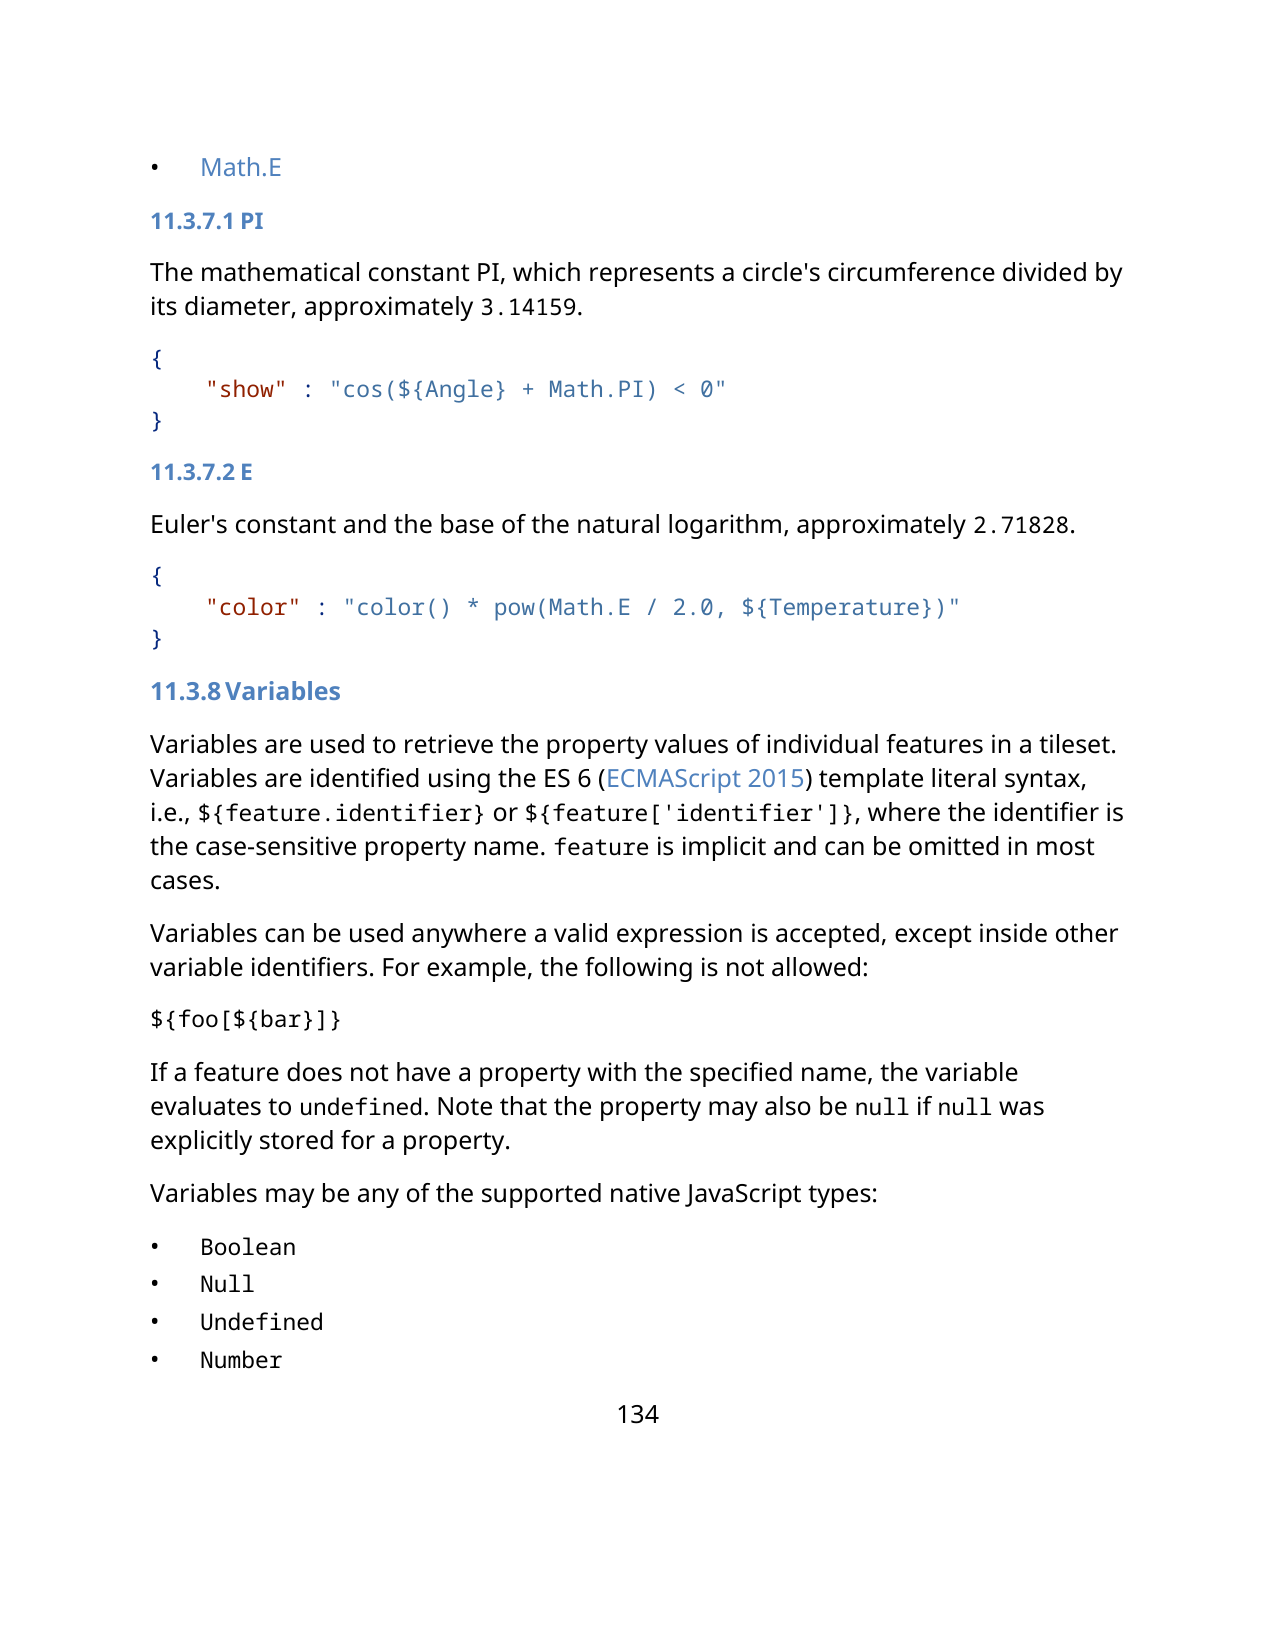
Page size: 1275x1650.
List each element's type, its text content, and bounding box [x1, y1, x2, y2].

text Variables may be any of the supported native JavaScript types: [150, 1176, 1125, 1209]
text Euler's constant and the base of the natural logarithm, approximately 2.71828. [150, 506, 1125, 540]
text ${foo[${bar}]} [150, 1002, 1125, 1034]
subtitle E [150, 456, 1125, 488]
list Undefined [150, 1304, 1125, 1338]
list Null [150, 1266, 1125, 1300]
text Variables are used to retrieve the property values of individual features in a tileset. Variables are identified using the ES 6 (ECMAScript 2015) template literal syntax, i.e., ${feature.identifier} or ${feature['identifier']}, where the identifier is the case-sensitive property name. feature is implicit and can be omitted in most cases. [150, 727, 1125, 897]
subtitle PI [150, 205, 1125, 236]
text If a feature does not have a property with the specified name, the variable evaluates to undefined. Note that the property may also be null if null was explicitly stored for a property. [150, 1054, 1125, 1157]
text { "color" : "color() * pow(Math.E / 2.0, ${Temperature})" } [150, 559, 1125, 653]
subtitle Variables [150, 674, 1125, 708]
list Math.E [150, 150, 1125, 184]
text The mathematical constant PI, which represents a circle's circumference divided by its diameter, approximately 3.14159. [150, 255, 1125, 323]
text { "show" : "cos(${Angle} + Math.PI) < 0" } [150, 342, 1125, 436]
list Boolean [150, 1228, 1125, 1262]
text Variables can be used anywhere a valid expression is accepted, except inside other variable identifiers. For example, the following is not allowed: [150, 916, 1125, 984]
list Number [150, 1342, 1125, 1376]
